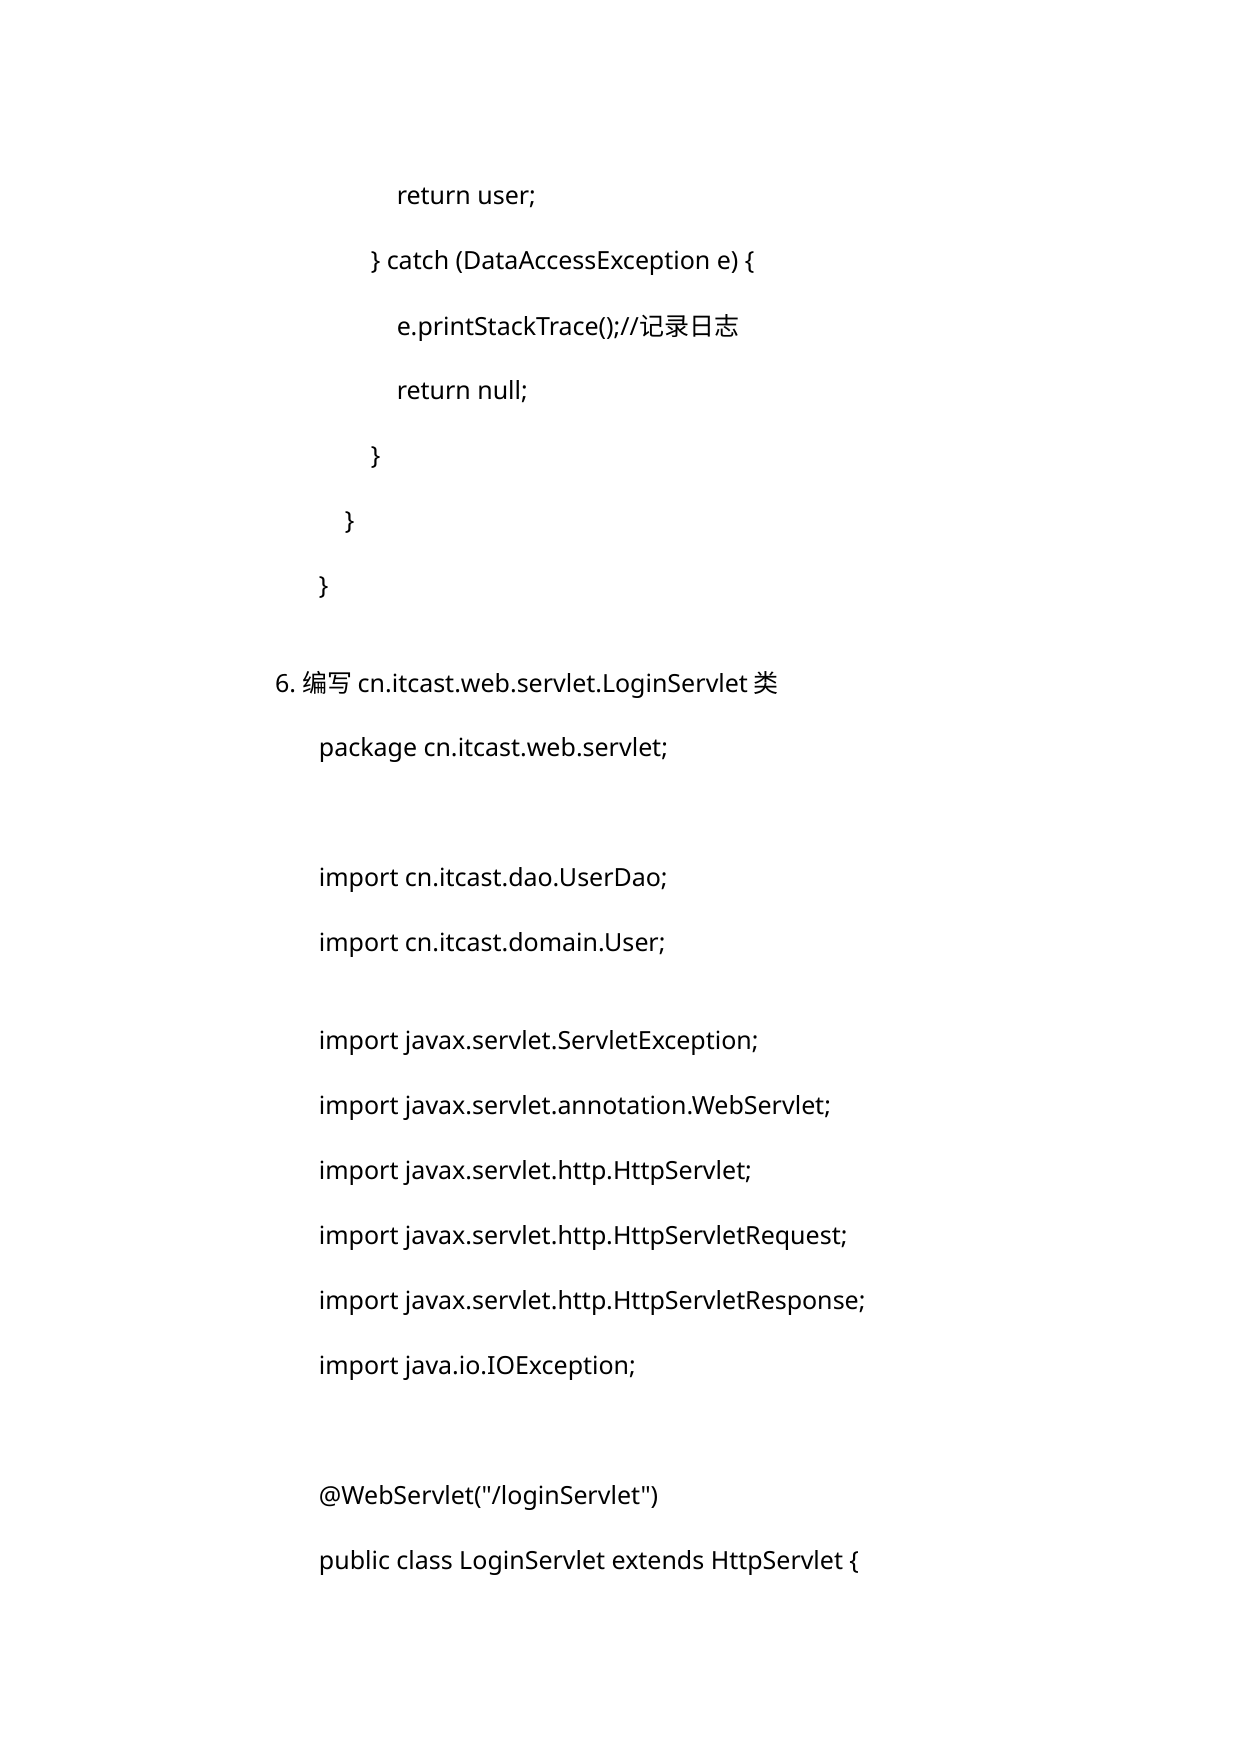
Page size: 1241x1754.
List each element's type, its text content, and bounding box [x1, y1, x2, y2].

text @WebServlet("/loginServlet") [187, 1462, 1053, 1527]
text public class LoginServlet extends HttpServlet { [187, 1527, 1053, 1592]
text } [187, 487, 1053, 552]
text 6. 编写cn.itcast.web.servlet.LoginServlet类 [187, 649, 1053, 714]
text import javax.servlet.http.HttpServletResponse; [187, 1267, 1053, 1332]
text package cn.itcast.web.servlet; [187, 714, 1053, 779]
text return user; [187, 162, 1053, 227]
text import cn.itcast.dao.UserDao; [187, 844, 1053, 909]
text import javax.servlet.http.HttpServletRequest; [187, 1202, 1053, 1267]
text } catch (DataAccessException e) { [187, 227, 1053, 292]
text import java.io.IOException; [187, 1332, 1053, 1397]
text import javax.servlet.ServletException; [187, 1007, 1053, 1072]
text import javax.servlet.http.HttpServlet; [187, 1137, 1053, 1202]
text import cn.itcast.domain.User; [187, 909, 1053, 974]
text e.printStackTrace();//记录日志 [187, 292, 1053, 357]
text return null; [187, 357, 1053, 422]
text } [187, 422, 1053, 487]
text } [187, 552, 1053, 617]
text import javax.servlet.annotation.WebServlet; [187, 1072, 1053, 1137]
